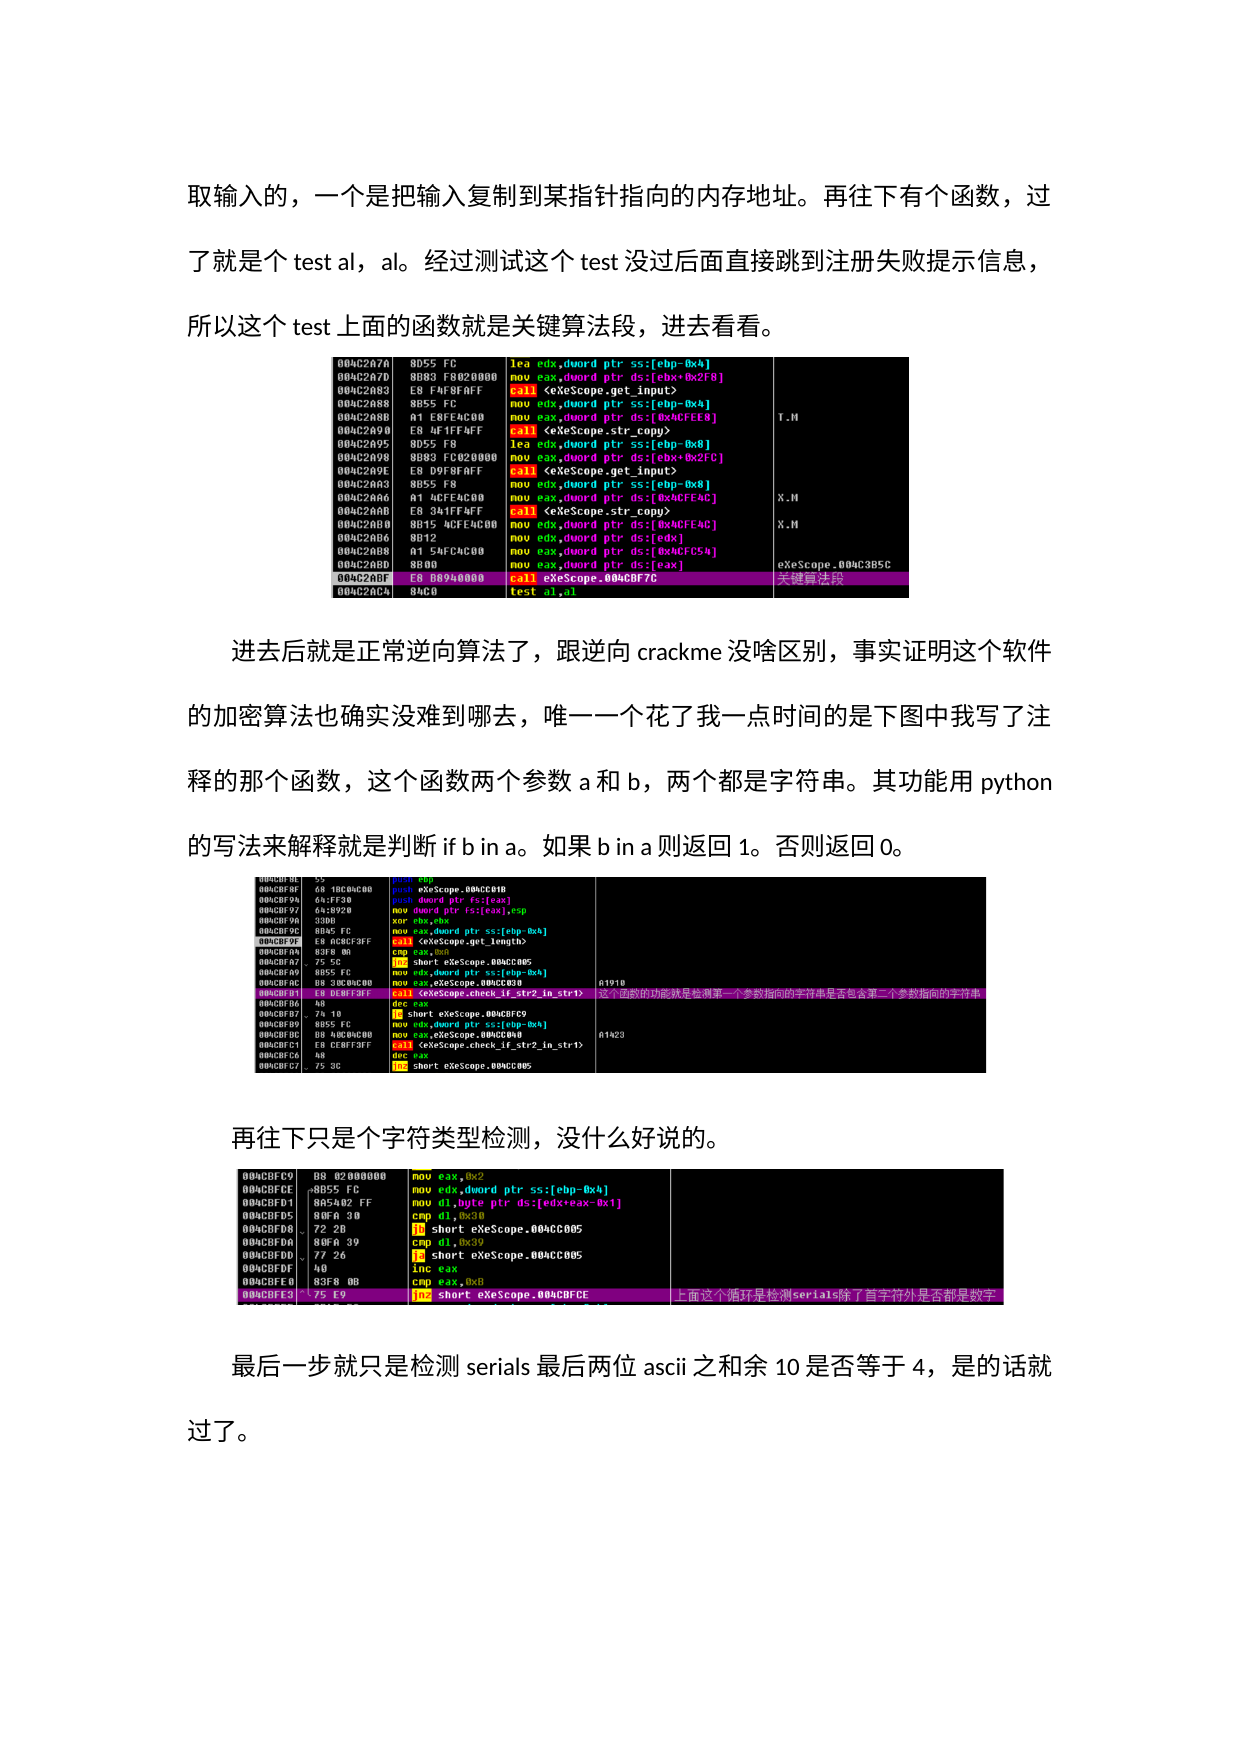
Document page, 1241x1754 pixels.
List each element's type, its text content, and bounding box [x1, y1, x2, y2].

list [187, 162, 1053, 357]
list 再往下只是个字符类型检测，没什么好说的。 [187, 1104, 1053, 1169]
list 最后一步就只是检测serials最后两位ascii之和余10是否等于4，是的话就过了。 [187, 1332, 1053, 1462]
picture [254, 877, 987, 1073]
picture [236, 1169, 1004, 1305]
list 进去后就是正常逆向算法了，跟逆向crackme没啥区别，事实证明这个软件的加密算法也确实没难到哪去，唯一一个花了我一点时间的是下图中我写了注释的那个函数，这个函数两个参数a和b，两个都是字符串。其功能用python的写法来解释就是判断if b in a。如果b in a则返回1。否则返回0。 [187, 617, 1053, 877]
picture [331, 357, 909, 598]
